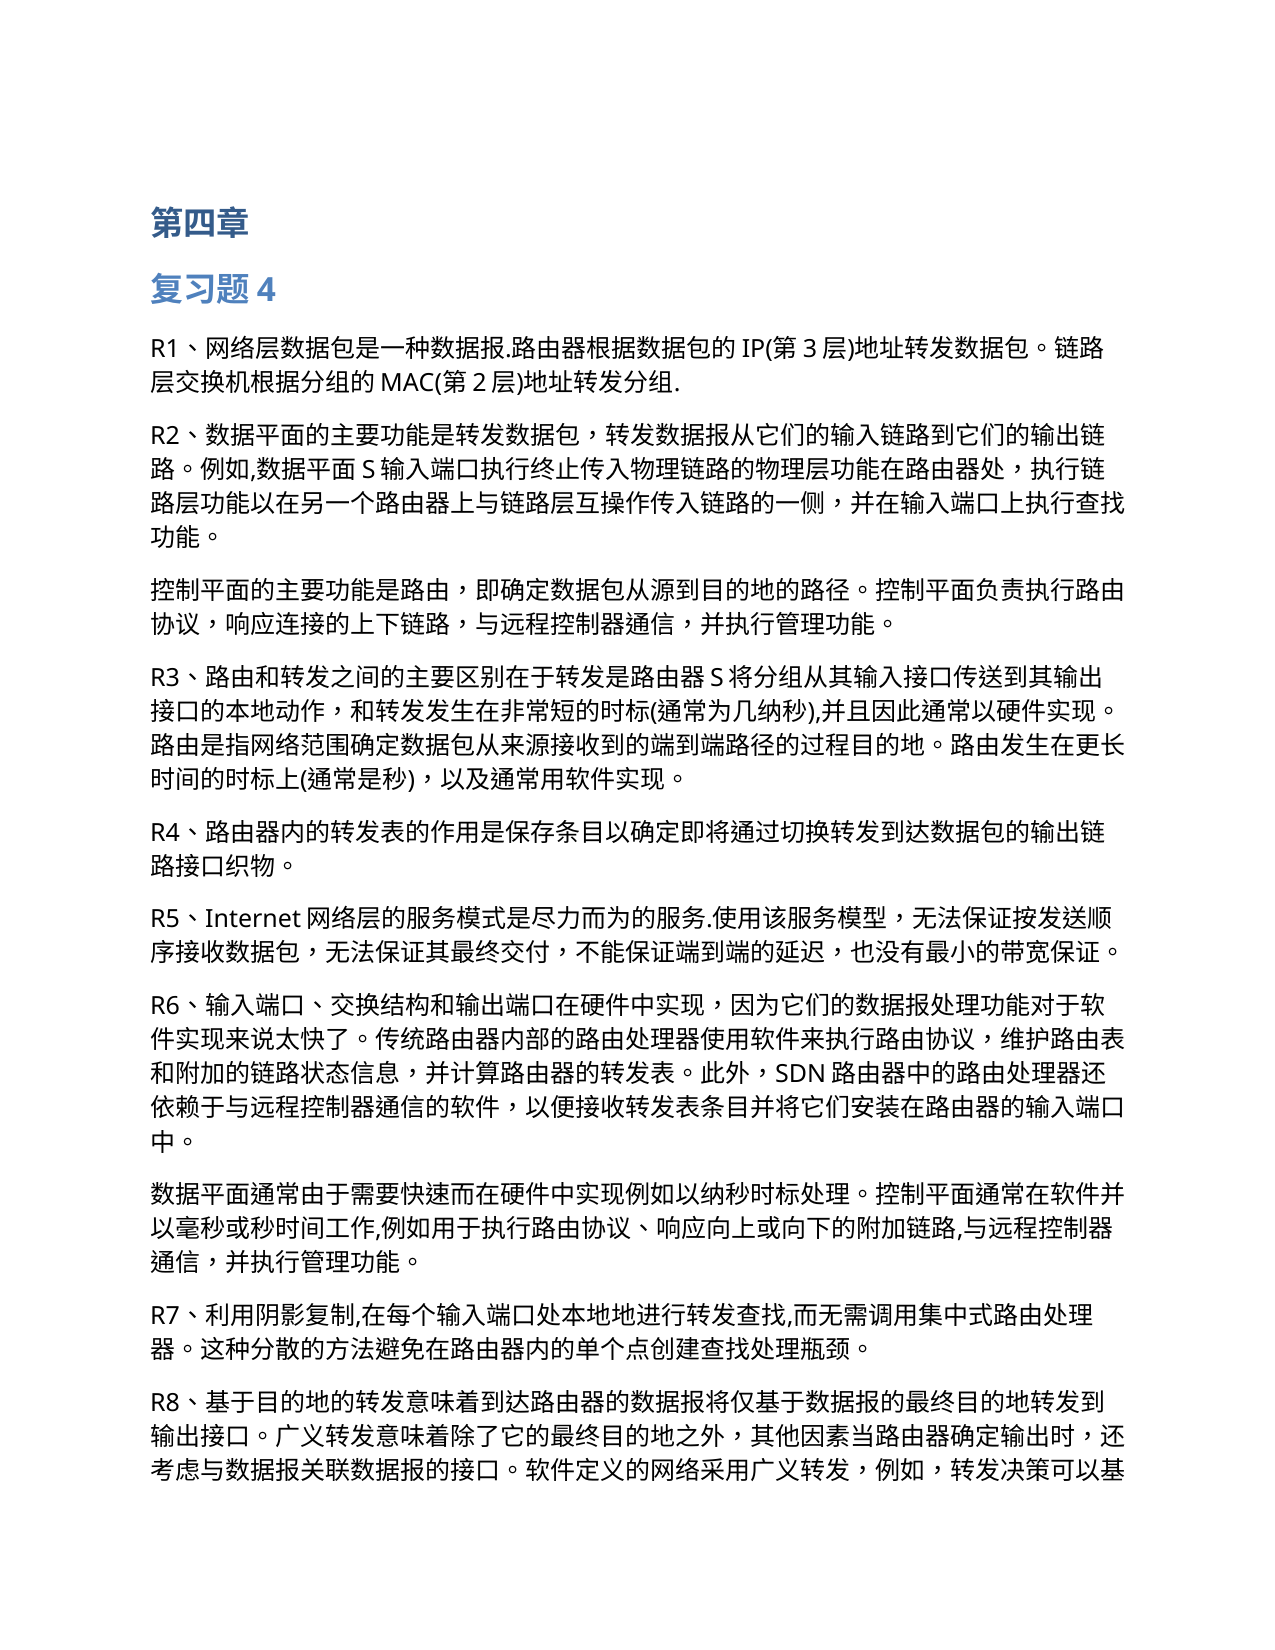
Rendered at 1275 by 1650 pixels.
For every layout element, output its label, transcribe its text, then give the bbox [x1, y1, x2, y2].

subtitle 第四章 [150, 200, 1125, 245]
text R5、Internet网络层的服务模式是尽力而为的服务.使用该服务模型，无法保证按发送顺序接收数据包，无法保证其最终交付，不能保证端到端的延迟，也没有最小的带宽保证。 [150, 901, 1125, 969]
text R2、数据平面的主要功能是转发数据包，转发数据报从它们的输入链路到它们的输出链路。例如,数据平面S输入端口执行终止传入物理链路的物理层功能在路由器处，执行链路层功能以在另一个路由器上与链路层互操作传入链路的一侧，并在输入端口上执行查找功能。 [150, 417, 1125, 553]
text 控制平面的主要功能是路由，即确定数据包从源到目的地的路径。控制平面负责执行路由协议，响应连接的上下链路，与远程控制器通信，并执行管理功能。 [150, 572, 1125, 640]
text R3、路由和转发之间的主要区别在于转发是路由器S将分组从其输入接口传送到其输出接口的本地动作，和转发发生在非常短的时标(通常为几纳秒),并且因此通常以硬件实现。路由是指网络范围确定数据包从来源接收到的端到端路径的过程目的地。路由发生在更长时间的时标上(通常是秒)，以及通常用软件实现。 [150, 659, 1125, 795]
text R7、利用阴影复制,在每个输入端口处本地地进行转发查找,而无需调用集中式路由处理器。这种分散的方法避免在路由器内的单个点创建查找处理瓶颈。 [150, 1298, 1125, 1366]
subtitle 复习题4 [150, 266, 1125, 312]
text R4、路由器内的转发表的作用是保存条目以确定即将通过切换转发到达数据包的输出链路接口织物。 [150, 814, 1125, 882]
text R1、网络层数据包是一种数据报.路由器根据数据包的IP(第3层)地址转发数据包。链路层交换机根据分组的MAC(第2层)地址转发分组. [150, 330, 1125, 398]
text R6、输入端口、交换结构和输出端口在硬件中实现，因为它们的数据报处理功能对于软件实现来说太快了。传统路由器内部的路由处理器使用软件来执行路由协议，维护路由表和附加的链路状态信息，并计算路由器的转发表。此外，SDN路由器中的路由处理器还依赖于与远程控制器通信的软件，以便接收转发表条目并将它们安装在路由器的输入端口中。 [150, 988, 1125, 1158]
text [150, 1385, 1125, 1487]
text 数据平面通常由于需要快速而在硬件中实现例如以纳秒时标处理。控制平面通常在软件并以毫秒或秒时间工作,例如用于执行路由协议、响应向上或向下的附加链路,与远程控制器通信，并执行管理功能。 [150, 1177, 1125, 1279]
